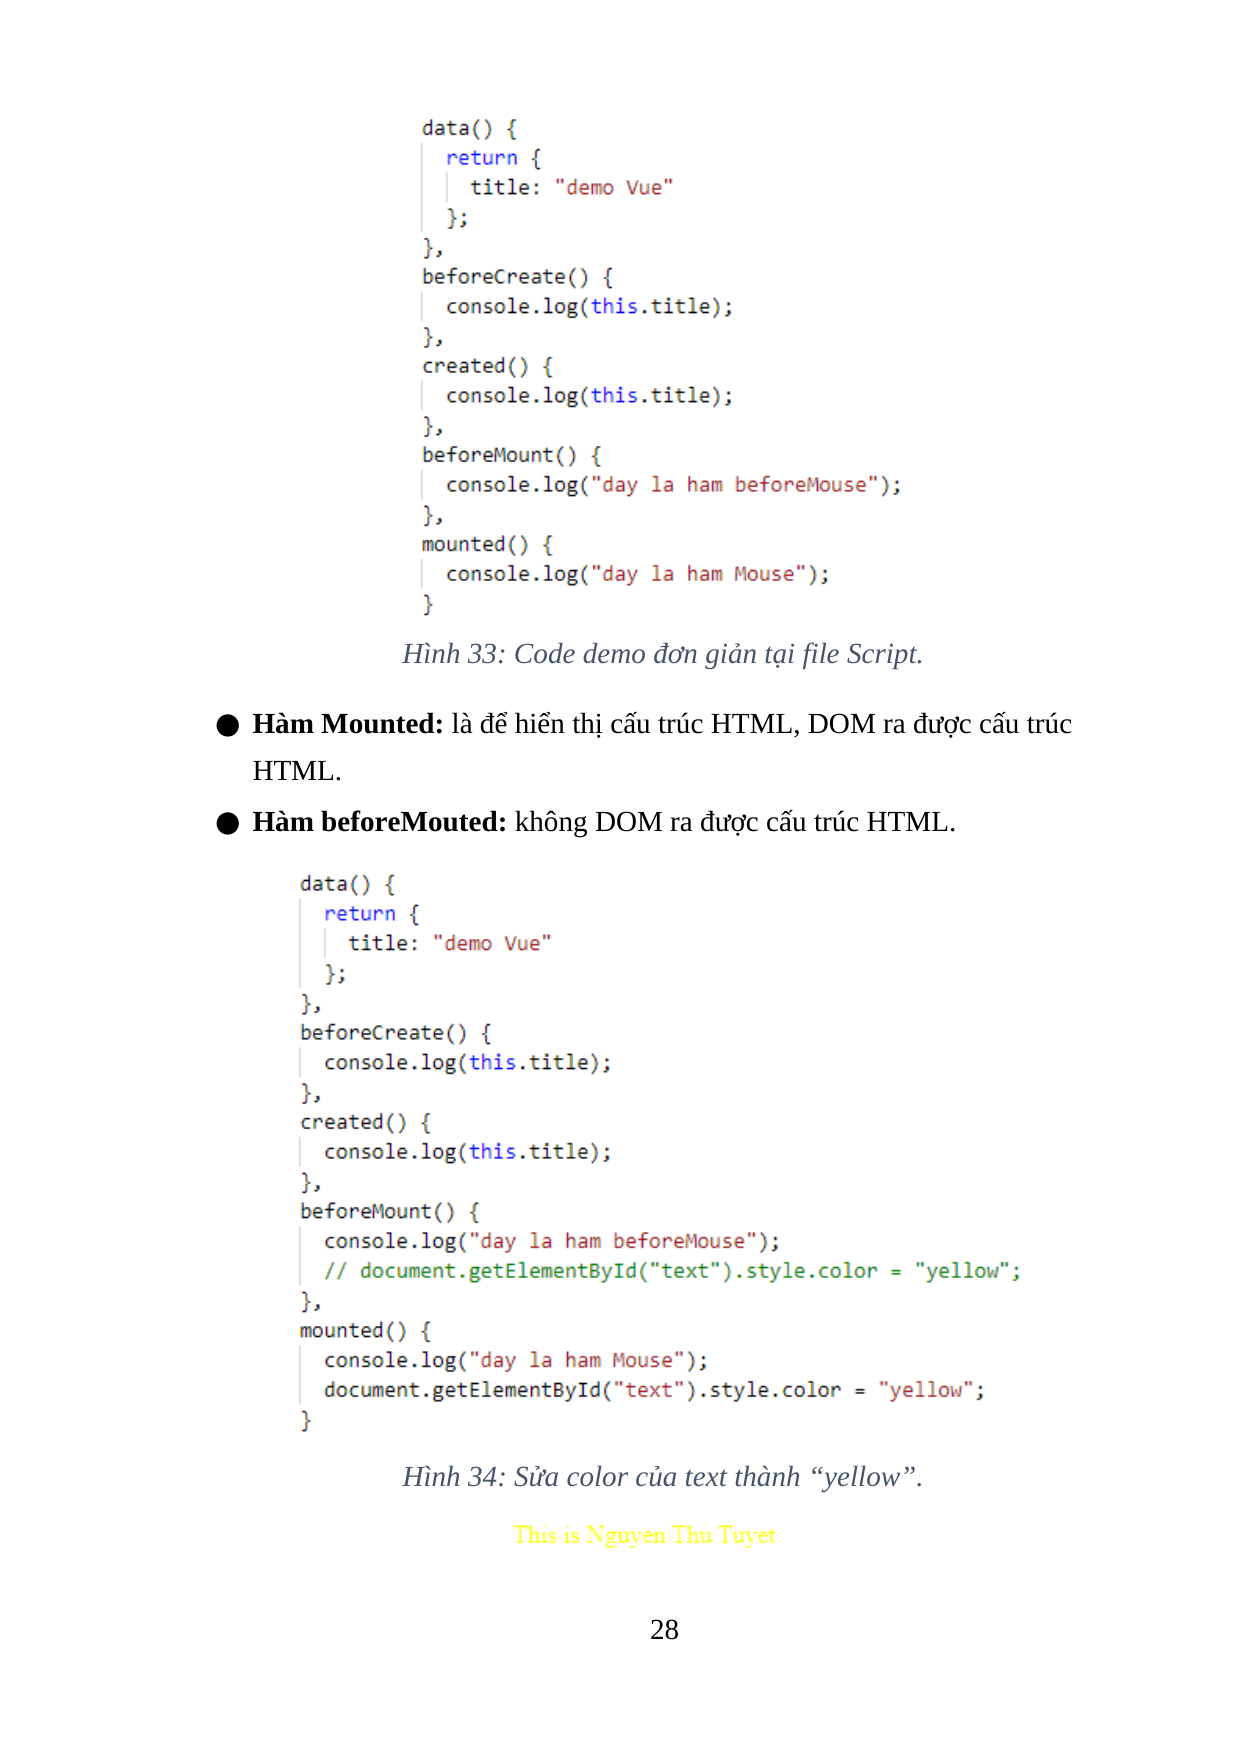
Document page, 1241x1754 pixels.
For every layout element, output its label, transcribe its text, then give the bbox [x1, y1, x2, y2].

picture [291, 870, 1038, 1441]
list Hàm Mounted: là để hiển thị cấu trúc HTML, DOM ra được cấu trúc HTML. [215, 690, 1152, 786]
list Hàm beforeMouted: không DOM ra được cấu trúc HTML. [215, 789, 1152, 848]
picture [501, 1513, 828, 1578]
picture [412, 118, 917, 617]
text Hình 34: Sửa color của text thành “yellow”. [177, 1459, 1152, 1493]
text Hình 33: Code demo đơn giản tại file Script. [177, 636, 1152, 669]
